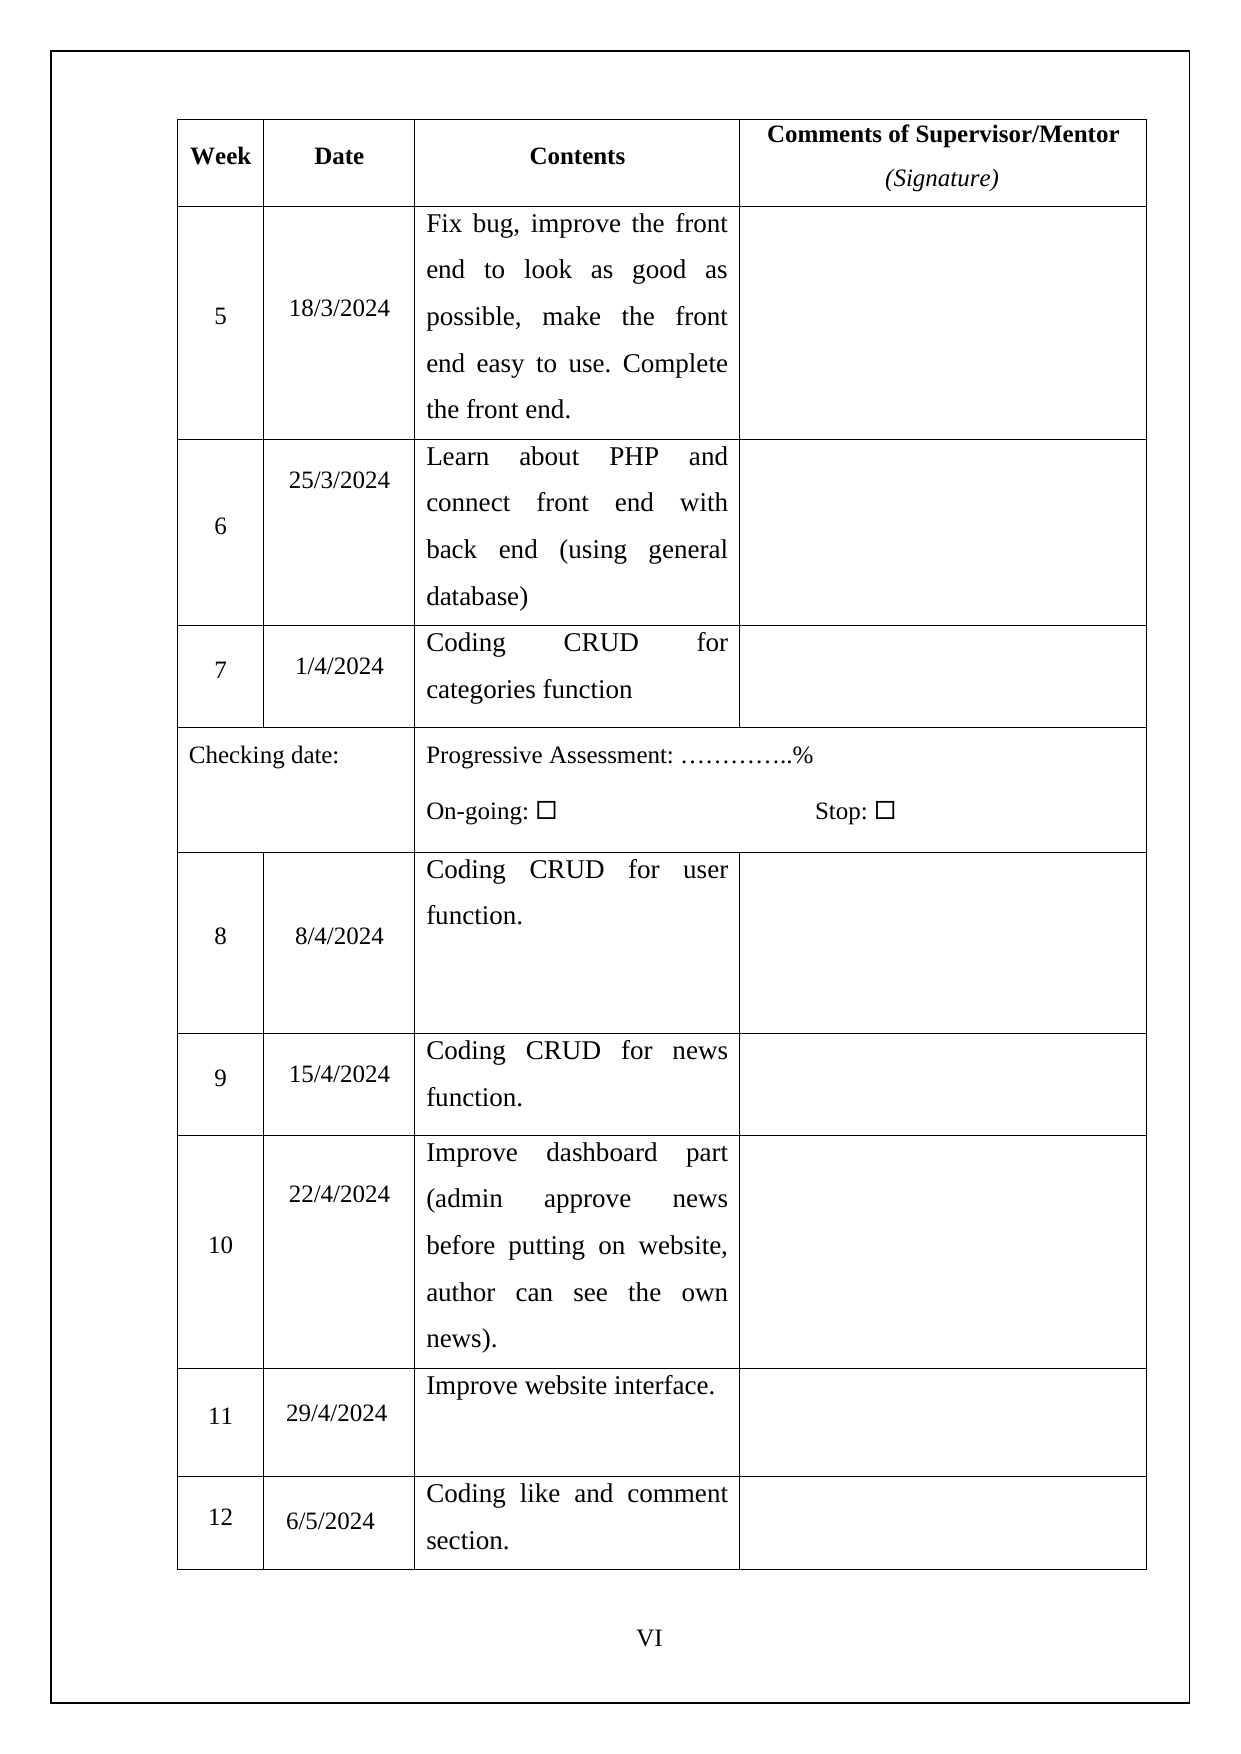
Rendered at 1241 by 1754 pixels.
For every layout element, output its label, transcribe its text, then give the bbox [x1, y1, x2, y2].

table_header Week [178, 120, 263, 206]
table_cell 18/3/2024 [264, 207, 414, 439]
table_cell Improve dashboard part (admin approve news before putting on website, author can see the own news). [415, 1136, 739, 1368]
table_cell [264, 1369, 414, 1476]
table_cell Coding CRUD for categories function [415, 626, 739, 727]
table_cell 25/3/2024 [264, 440, 414, 625]
table_cell 8 [178, 853, 263, 1033]
table_cell [740, 853, 1146, 1033]
table_cell Checking date: [178, 728, 414, 852]
table_cell 9 [178, 1034, 263, 1135]
table_cell 10 [178, 1136, 263, 1368]
table_cell [740, 1034, 1146, 1135]
table_header Contents [415, 120, 739, 206]
table_cell Fix bug, improve the front end to look as good as possible, make the front end easy to use. Complete the front end. [415, 207, 739, 439]
table_cell [740, 626, 1146, 727]
table_cell [740, 207, 1146, 439]
table_cell [740, 1369, 1146, 1476]
table_cell Progressive Assessment: …………..% On-going: Stop: [415, 728, 1146, 852]
table_cell 7 [178, 626, 263, 727]
table_cell 11 [178, 1369, 263, 1476]
table_header Comments of Supervisor/Mentor (Signature) [740, 120, 1146, 206]
table_cell Coding CRUD for news function. [415, 1034, 739, 1135]
table_cell [264, 1477, 414, 1569]
table_cell 5 [178, 207, 263, 439]
table_cell [740, 440, 1146, 625]
table_cell Learn about PHP and connect front end with back end (using general database) [415, 440, 739, 625]
table_header Date [264, 120, 414, 206]
table_cell Coding like and comment section. [415, 1477, 739, 1569]
table_cell [740, 1136, 1146, 1368]
table_cell 22/4/2024 [264, 1136, 414, 1368]
table_cell 6 [178, 440, 263, 625]
table_cell 15/4/2024 [264, 1034, 414, 1135]
table_cell 12 [178, 1477, 263, 1569]
table_cell [740, 1477, 1146, 1569]
table_cell 1/4/2024 [264, 626, 414, 727]
table_cell Improve website interface. [415, 1369, 739, 1476]
table_cell Coding CRUD for user function. [415, 853, 739, 1033]
table_cell 8/4/2024 [264, 853, 414, 1033]
